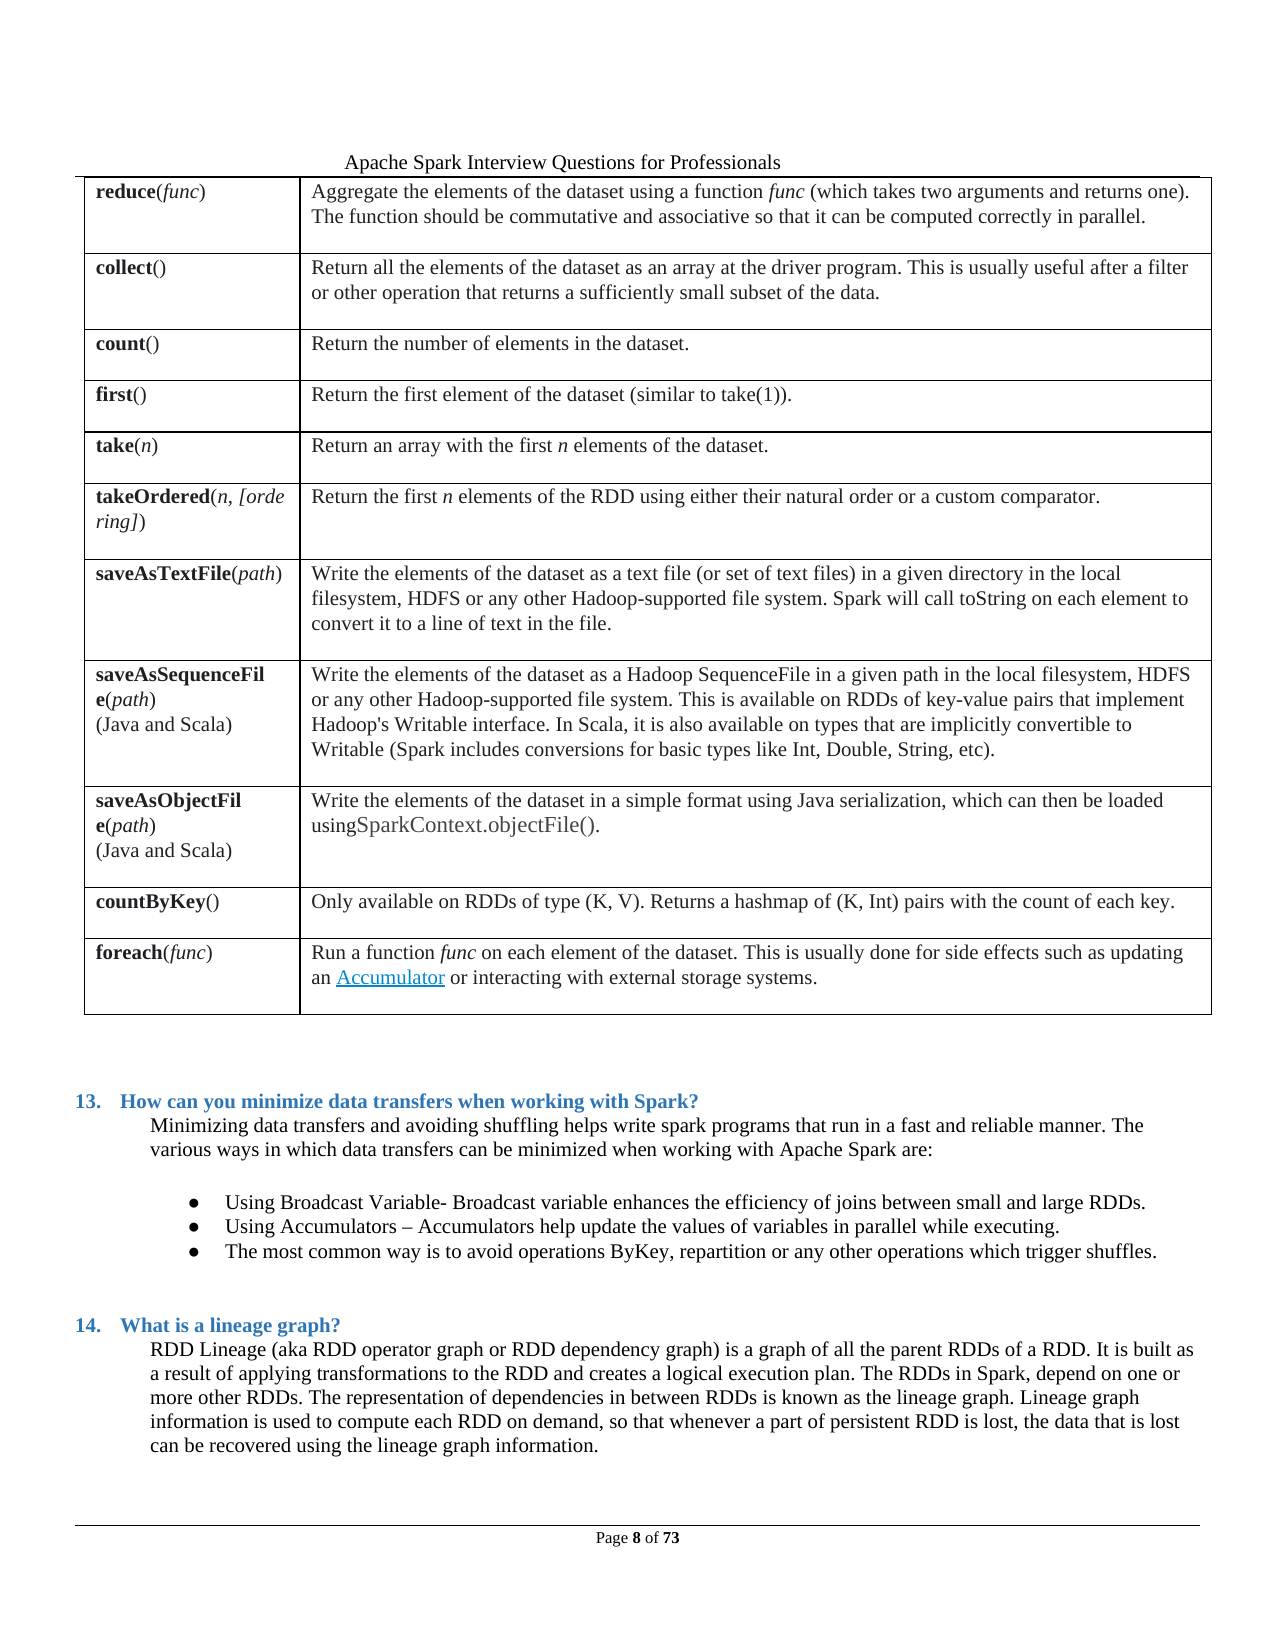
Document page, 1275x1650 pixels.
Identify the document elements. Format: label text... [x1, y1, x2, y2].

table_cell Return the first n elements of the RDD using either their natural order or a custom comparator. [301, 484, 1211, 558]
list Using Accumulators – Accumulators help update the values of variables in parallel while executing. [187, 1214, 1200, 1238]
list The most common way is to avoid operations ByKey, repartition or any other operations which trigger shuffles. [187, 1238, 1200, 1263]
table_cell collect() [85, 254, 299, 329]
subtitle How can you minimize data transfers when working with Spark? [75, 1089, 1200, 1113]
table_cell Run a function func on each element of the dataset. This is usually done for side effects such as updating an Accumulator or interacting with external storage systems. [301, 939, 1211, 1014]
table_cell Return the first element of the dataset (similar to take(1)). [301, 381, 1211, 431]
table_cell reduce(func) [85, 178, 299, 253]
table_cell first() [85, 381, 299, 431]
table_cell Return all the elements of the dataset as an array at the driver program. This is usually useful after a filter or other operation that returns a sufficiently small subset of the data. [301, 254, 1211, 329]
subtitle What is a lineage graph? [75, 1313, 1200, 1337]
table_cell saveAsSequenceFile(path) (Java and Scala) [85, 661, 299, 786]
table_cell Write the elements of the dataset as a Hadoop SequenceFile in a given path in the local filesystem, HDFS or any other Hadoop-supported file system. This is available on RDDs of key-value pairs that implement Hadoop's Writable interface. In Scala, it is also available on types that are implicitly convertible to Writable (Spark includes conversions for basic types like Int, Double, String, etc). [301, 661, 1211, 786]
table_cell takeOrdered(n, [ordering]) [85, 484, 299, 558]
table_cell Aggregate the elements of the dataset using a function func (which takes two arguments and returns one). The function should be commutative and associative so that it can be computed correctly in parallel. [301, 178, 1211, 253]
table_cell saveAsTextFile(path) [85, 560, 299, 659]
table_cell count() [85, 330, 299, 380]
table_cell Write the elements of the dataset as a text file (or set of text files) in a given directory in the local filesystem, HDFS or any other Hadoop-supported file system. Spark will call toString on each element to convert it to a line of text in the file. [301, 560, 1211, 659]
list Using Broadcast Variable- Broadcast variable enhances the efficiency of joins between small and large RDDs. [187, 1190, 1200, 1214]
text RDD Lineage (aka RDD operator graph or RDD dependency graph) is a graph of all the parent RDDs of a RDD. It is built as a result of applying transformations to the RDD and creates a logical execution plan. The RDDs in Spark, depend on one or more other RDDs. The representation of dependencies in between RDDs is known as the lineage graph. Lineage graph information is used to compute each RDD on demand, so that whenever a part of persistent RDD is lost, the data that is lost can be recovered using the lineage graph information. [150, 1337, 1200, 1457]
text Minimizing data transfers and avoiding shuffling helps write spark programs that run in a fast and reliable manner. The various ways in which data transfers can be minimized when working with Apache Spark are: [150, 1113, 1200, 1161]
table_cell take(n) [85, 433, 299, 482]
table_cell Return the number of elements in the dataset. [301, 330, 1211, 380]
table_cell Return an array with the first n elements of the dataset. [301, 433, 1211, 482]
table_cell foreach(func) [85, 939, 299, 1014]
table_cell Only available on RDDs of type (K, V). Returns a hashmap of (K, Int) pairs with the count of each key. [301, 888, 1211, 938]
table_cell countByKey() [85, 888, 299, 938]
table_cell saveAsObjectFile(path) (Java and Scala) [85, 787, 299, 887]
table_cell Write the elements of the dataset in a simple format using Java serialization, which can then be loaded usingSparkContext.objectFile(). [301, 787, 1211, 887]
